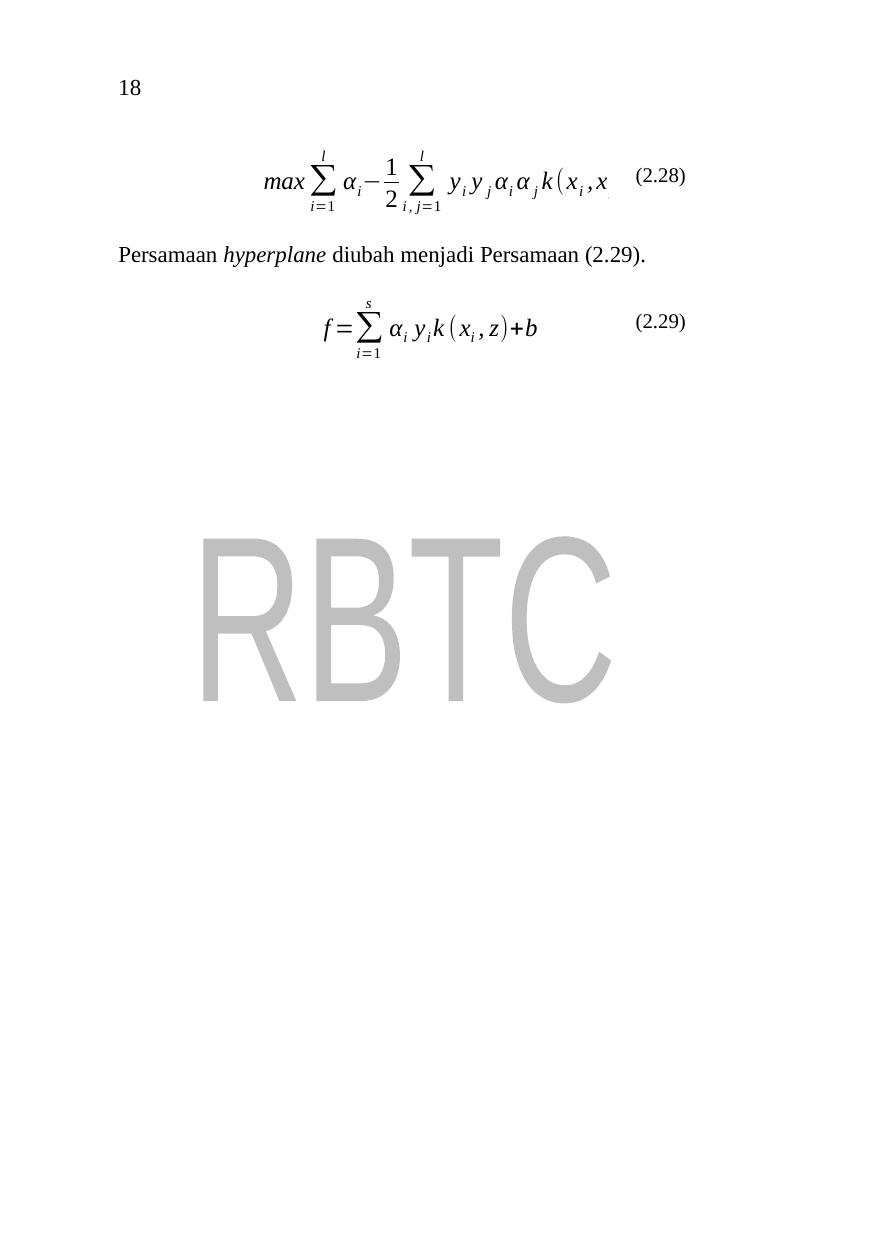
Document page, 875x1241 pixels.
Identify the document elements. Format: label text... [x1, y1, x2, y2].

table_header (2.28) [608, 148, 713, 215]
table_header [102, 294, 608, 361]
text Persamaan hyperplane diubah menjadi Persamaan (2.29). [118, 241, 697, 268]
table_header [102, 148, 608, 215]
table_header (2.29) [608, 294, 713, 361]
